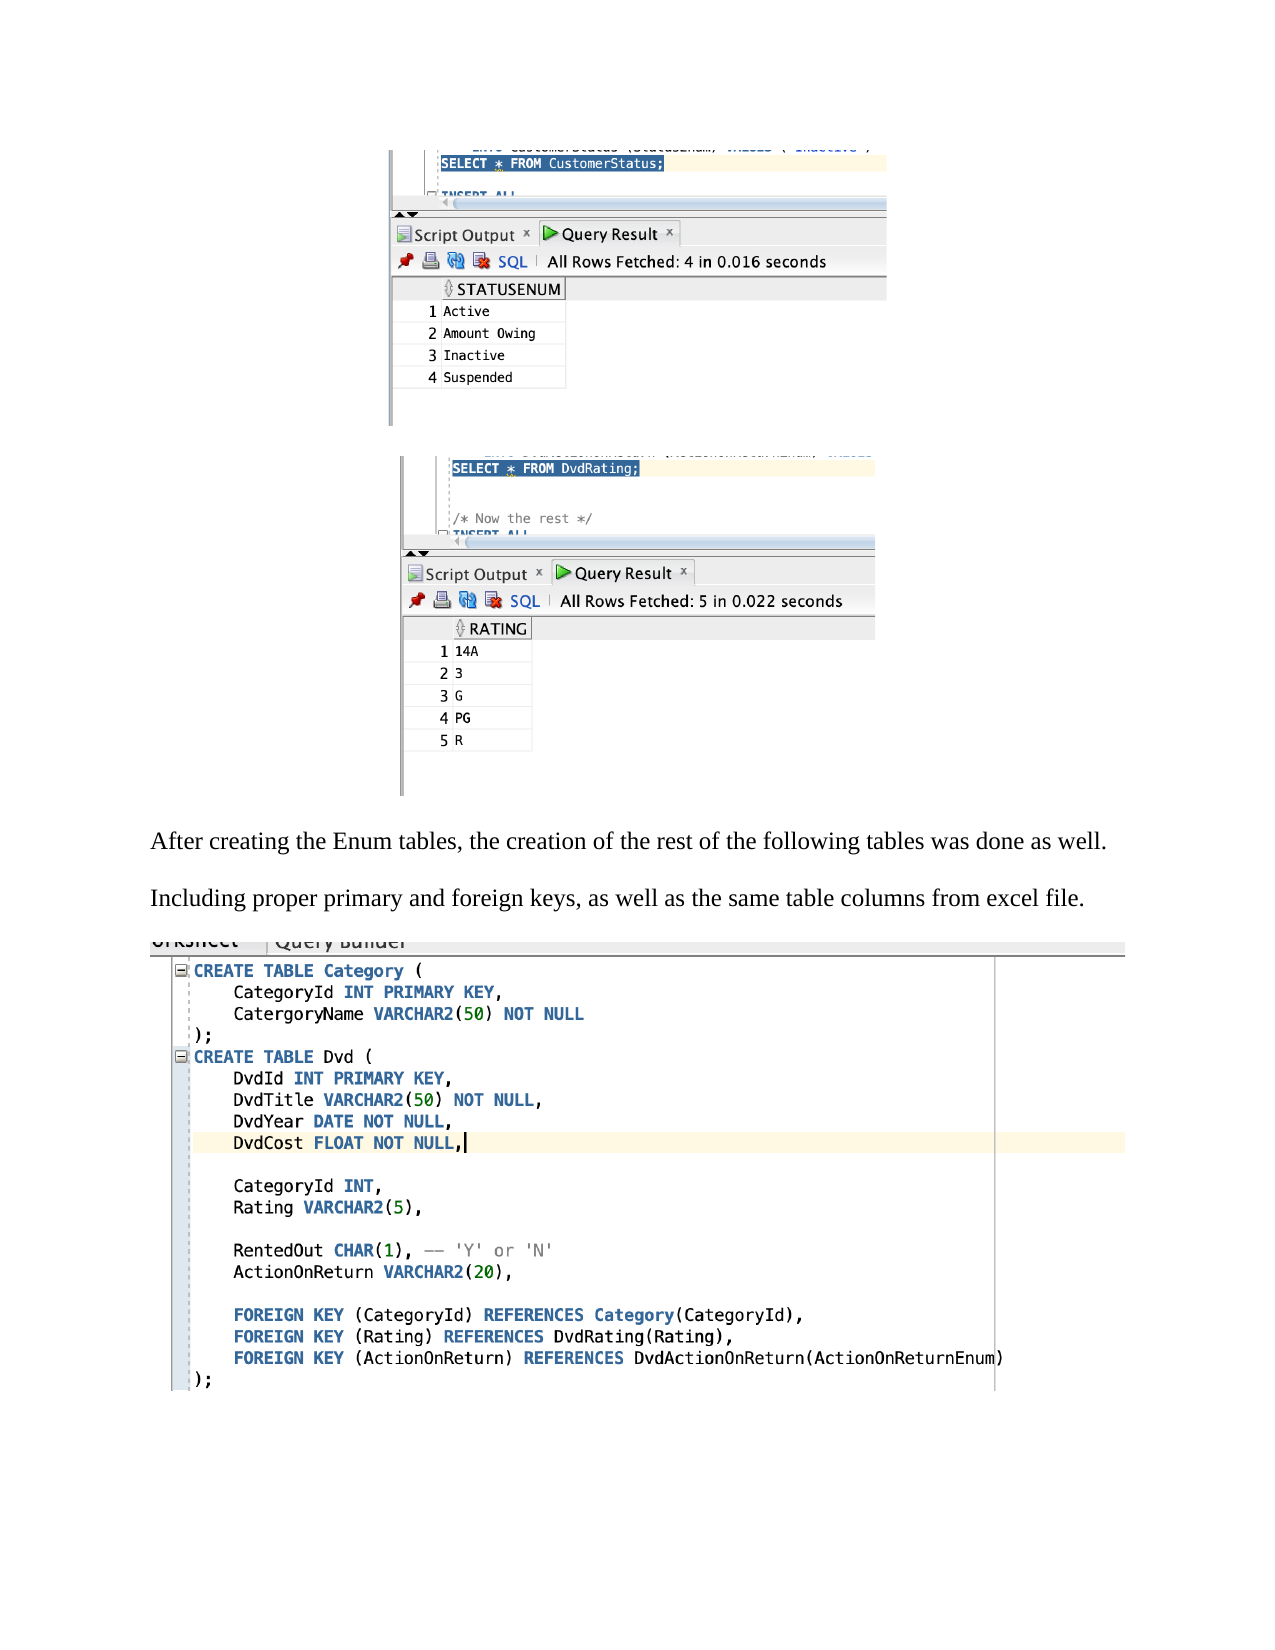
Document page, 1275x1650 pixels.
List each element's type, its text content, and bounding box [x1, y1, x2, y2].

text After creating the Enum tables, the creation of the rest of the following tables was done as well. Including proper primary and foreign keys, as well as the same table columns from excel file. [150, 826, 1125, 942]
picture [388, 150, 887, 426]
picture [150, 942, 1125, 1391]
picture [400, 456, 876, 796]
